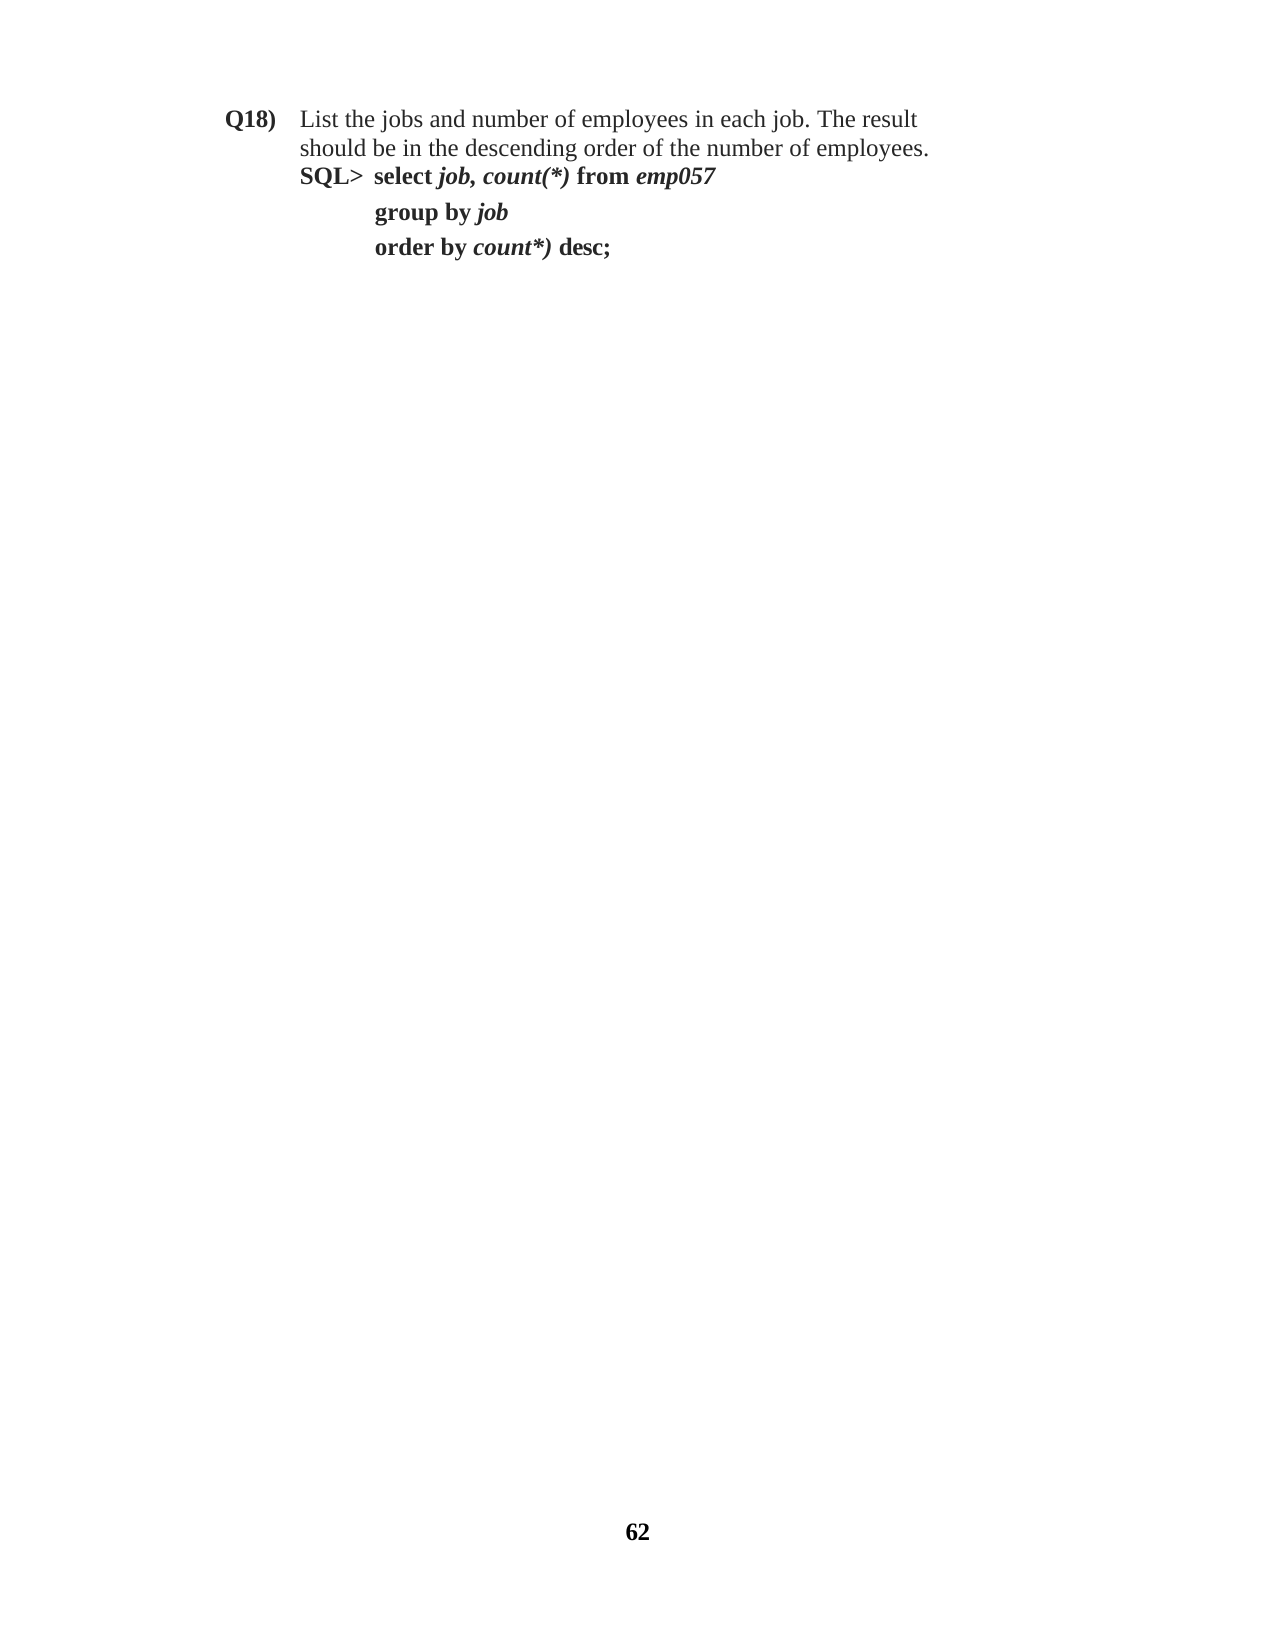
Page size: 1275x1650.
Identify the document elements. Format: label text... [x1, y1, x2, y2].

text group by job [374, 197, 1200, 225]
text Q18) List the jobs and number of employees in each job. The result should be in the descending order of the number of employees. [224, 104, 960, 161]
text order by count*) desc; [374, 232, 1200, 260]
text SQL> select job, count(*) from emp057 [299, 162, 1200, 190]
